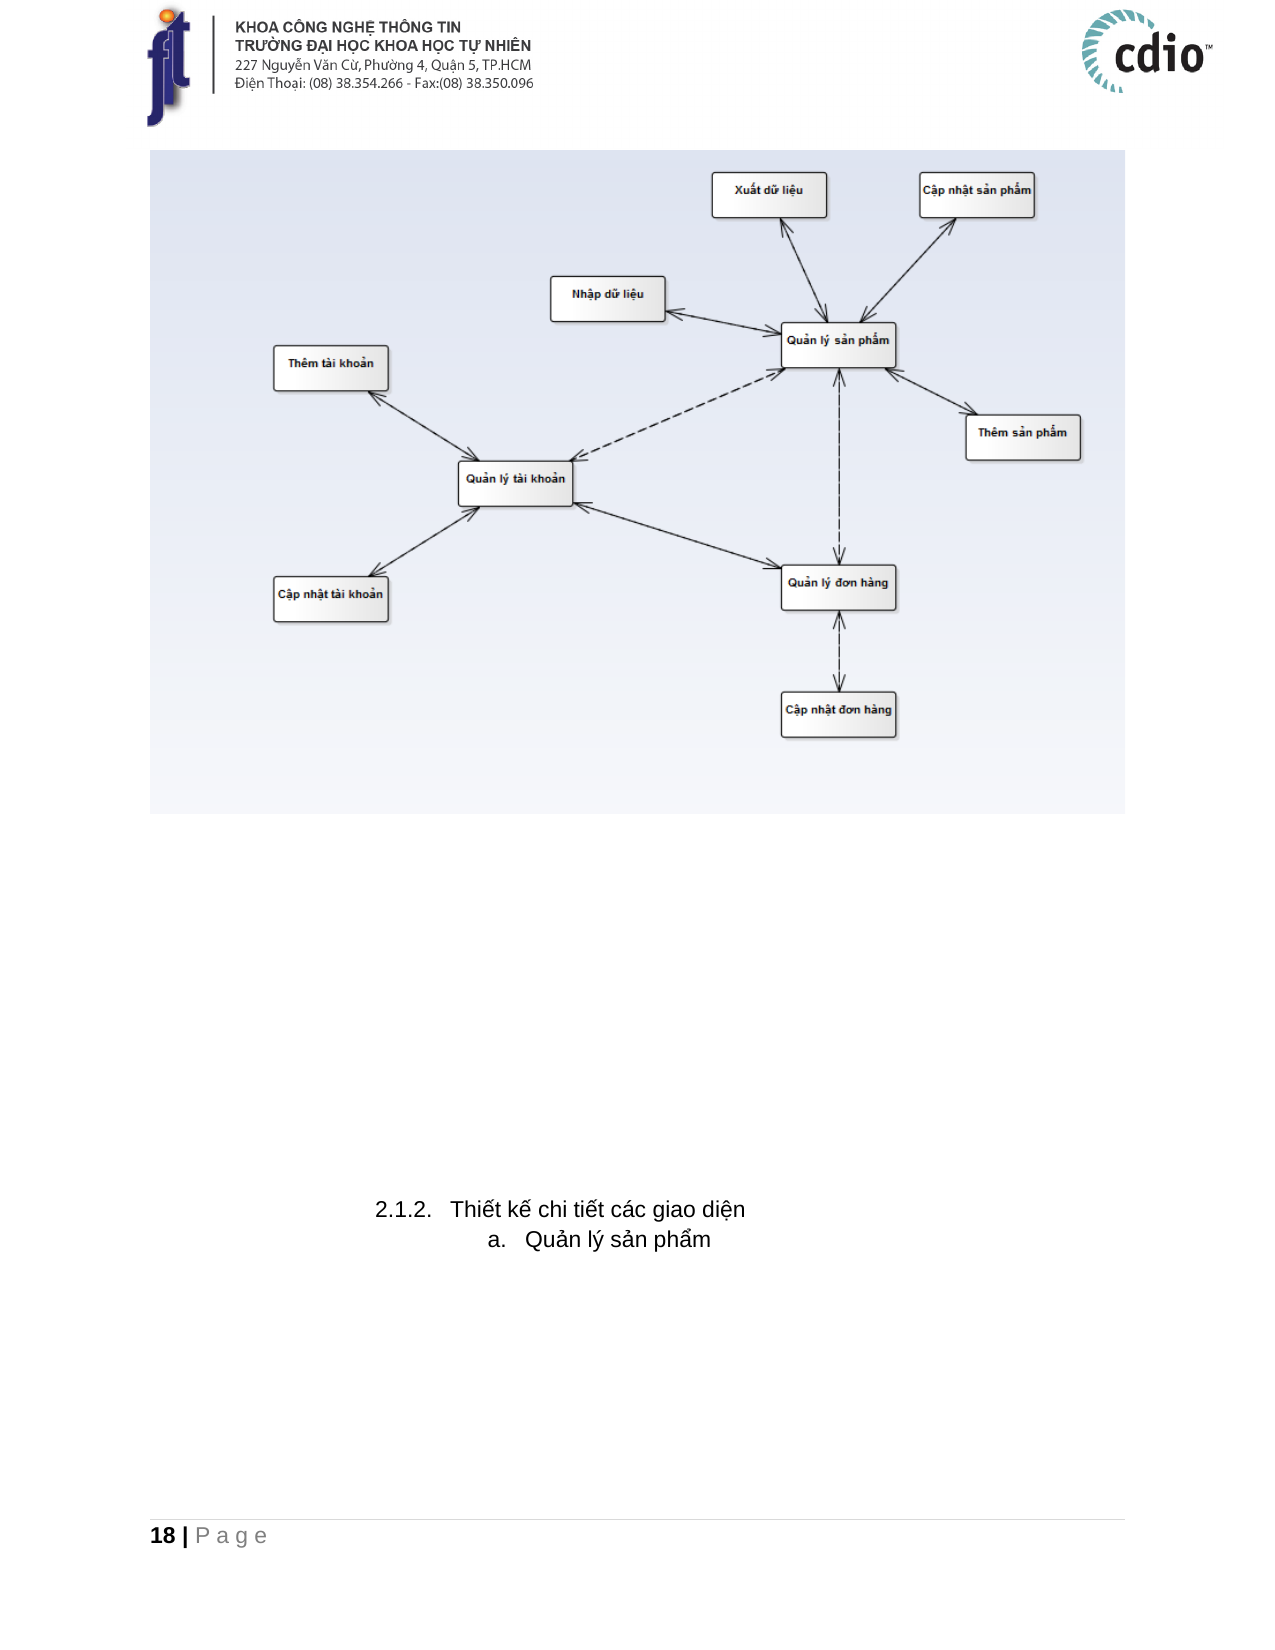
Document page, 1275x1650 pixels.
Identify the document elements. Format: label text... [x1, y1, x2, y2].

list Quản lý sản phẩm [487, 1226, 1125, 1252]
picture [150, 150, 1125, 814]
picture [125, 0, 1224, 149]
list Thiết kế chi tiết các giao diện [375, 1196, 1125, 1222]
